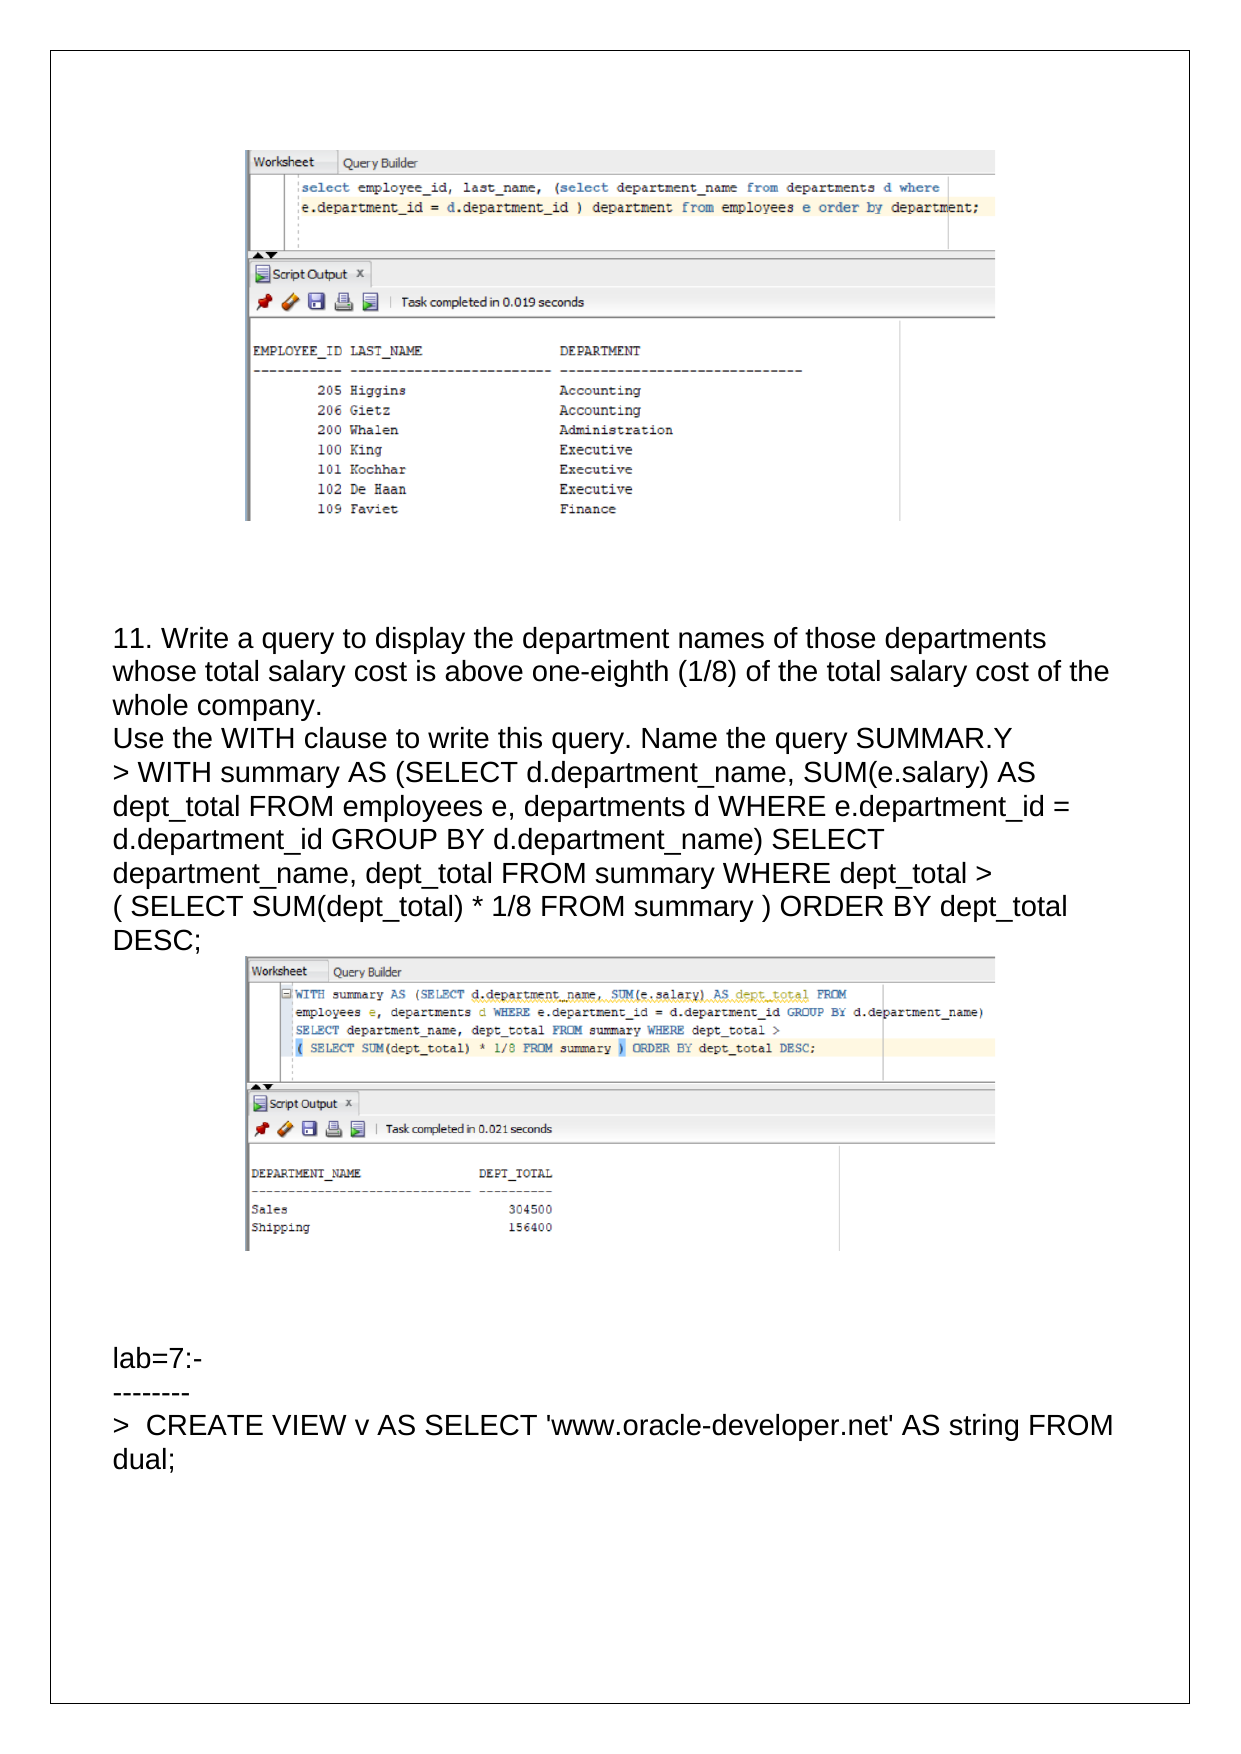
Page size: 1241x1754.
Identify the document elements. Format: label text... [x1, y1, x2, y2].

text -------- [112, 1375, 1128, 1408]
text > WITH summary AS (SELECT d.department_name, SUM(e.salary) AS dept_total FROM employees e, departments d WHERE e.department_id = d.department_id GROUP BY d.department_name) SELECT department_name, dept_total FROM summary WHERE dept_total > ( SELECT SUM(dept_total) * 1/8 FROM summary ) ORDER BY dept_total DESC; [112, 755, 1128, 956]
text > CREATE VIEW v AS SELECT 'www.oracle-developer.net' AS string FROM dual; [112, 1408, 1128, 1475]
text Use the WITH clause to write this query. Name the query SUMMAR.Y [112, 722, 1128, 755]
text 11. Write a query to display the department names of those departments whose total salary cost is above one-eighth (1/8) of the total salary cost of the whole company. [112, 621, 1128, 722]
text lab=7:- [112, 1341, 1128, 1375]
